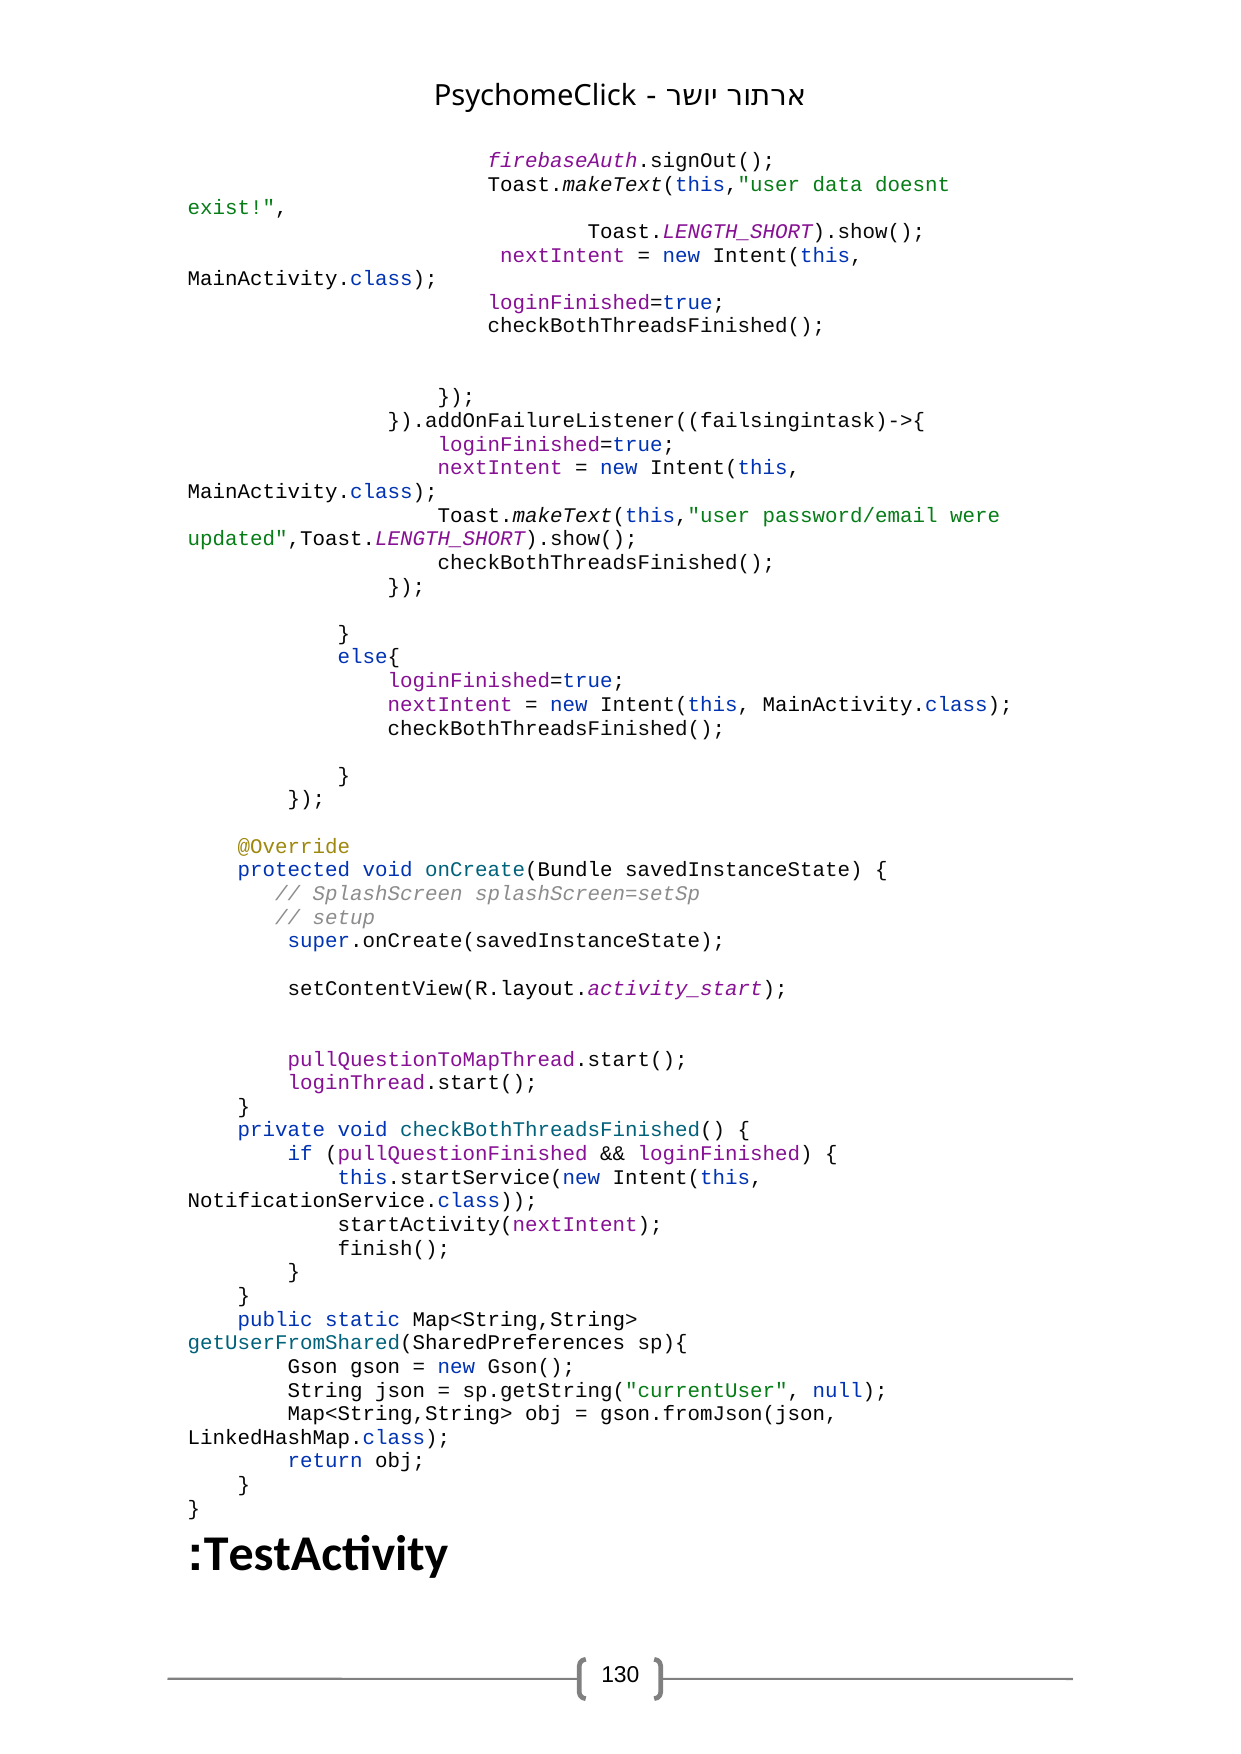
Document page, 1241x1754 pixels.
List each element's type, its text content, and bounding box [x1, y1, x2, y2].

text TestActivity: [187, 1521, 1053, 1582]
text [187, 150, 1053, 1521]
